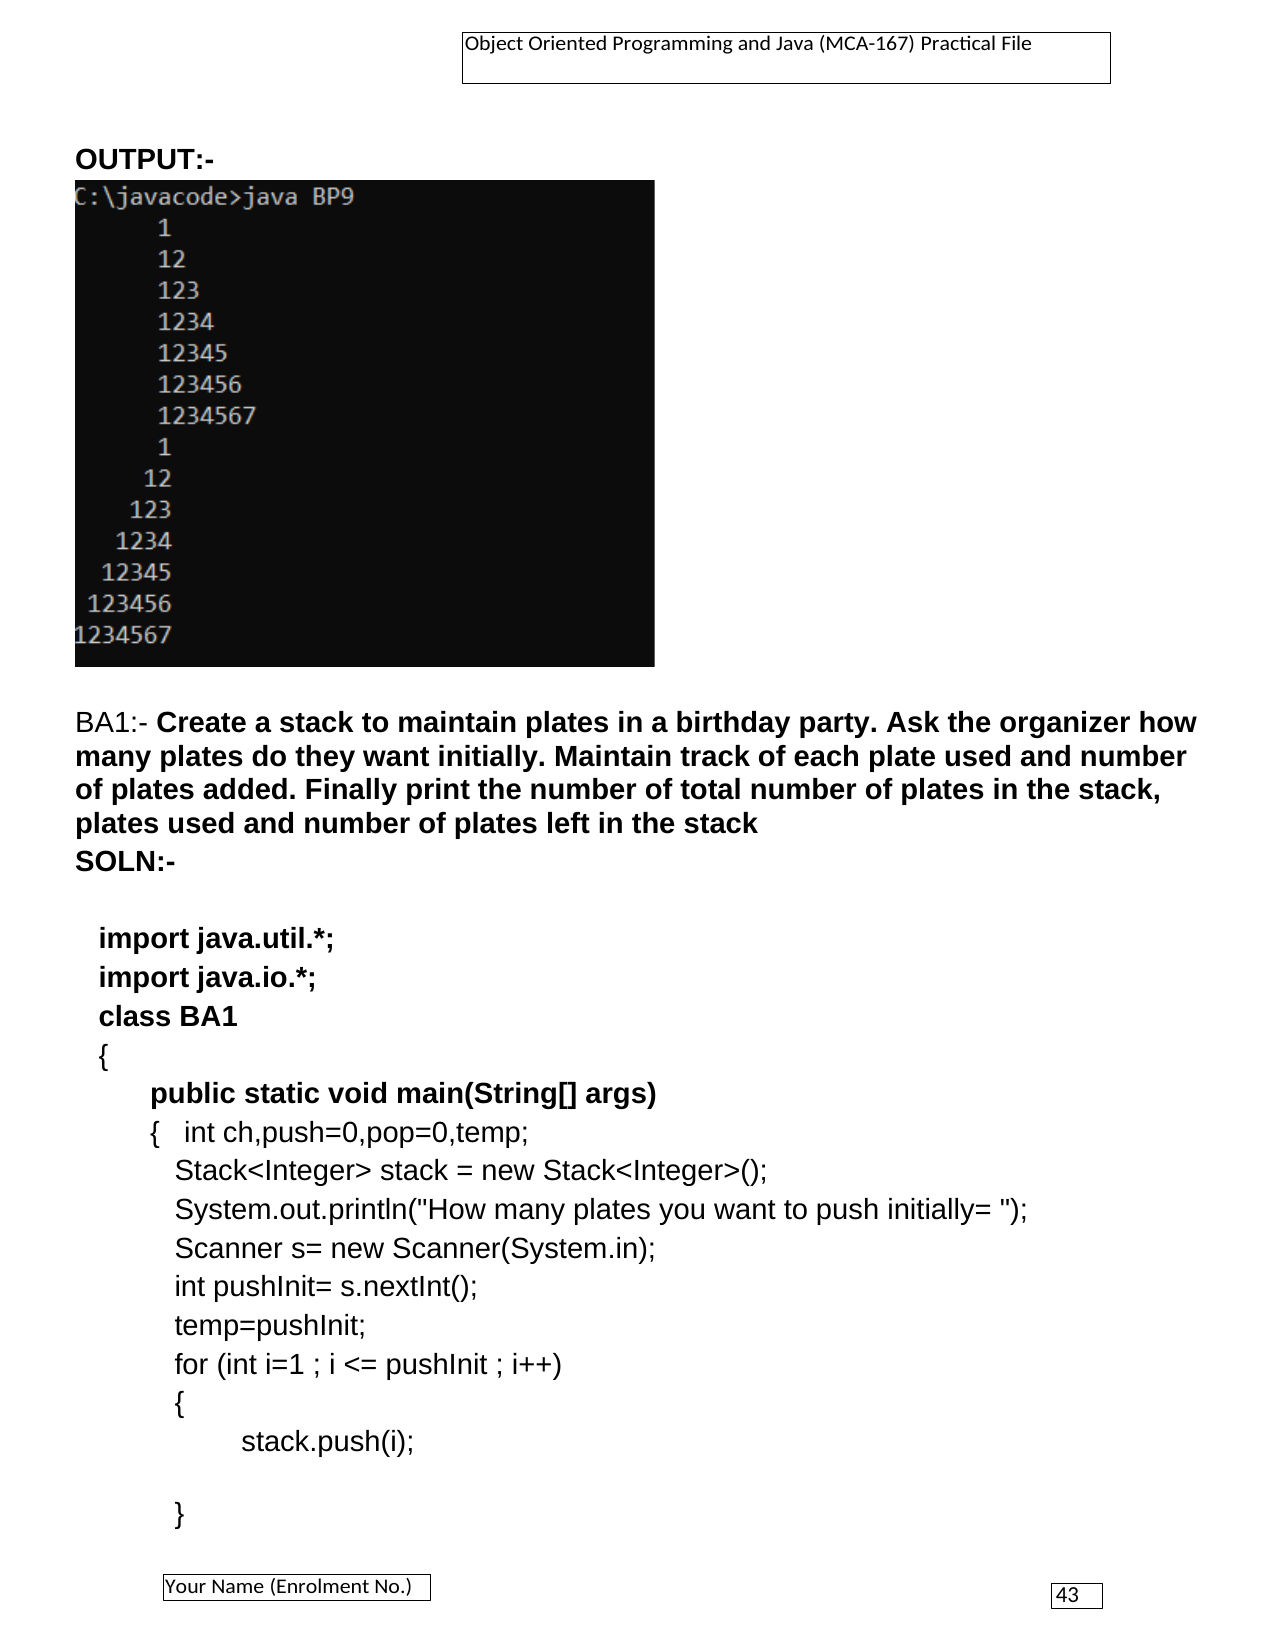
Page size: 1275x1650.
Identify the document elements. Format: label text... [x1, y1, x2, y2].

subtitle System.out.println("How many plates you want to push initially= "); [98, 1192, 1200, 1226]
subtitle import java.io.*; [98, 960, 1200, 994]
subtitle int pushInit= s.nextInt(); [98, 1269, 1200, 1303]
subtitle SOLN:- [75, 844, 1200, 878]
subtitle { [98, 1385, 1200, 1419]
subtitle { [98, 1037, 1200, 1071]
subtitle class BA1 [98, 999, 1200, 1032]
subtitle OUTPUT:- [75, 142, 1200, 175]
subtitle { int ch,push=0,pop=0,temp; [98, 1115, 1200, 1148]
subtitle stack.push(i); [98, 1424, 1200, 1457]
picture [75, 180, 655, 667]
subtitle } [98, 1496, 1200, 1529]
subtitle Scanner s= new Scanner(System.in); [98, 1231, 1200, 1264]
subtitle for (int i=1 ; i <= pushInit ; i++) [98, 1347, 1200, 1380]
subtitle temp=pushInit; [98, 1308, 1200, 1342]
subtitle Stack<Integer> stack = new Stack<Integer>(); [98, 1153, 1200, 1187]
text BA1:- Create a stack to maintain plates in a birthday party. Ask the organizer how many plates do they want initially. Maintain track of each plate used and number of plates added. Finally print the number of total number of plates in the stack, plates used and number of plates left in the stack [75, 705, 1200, 839]
subtitle public static void main(String[] args) [98, 1076, 1200, 1110]
subtitle import java.util.*; [98, 922, 1200, 955]
